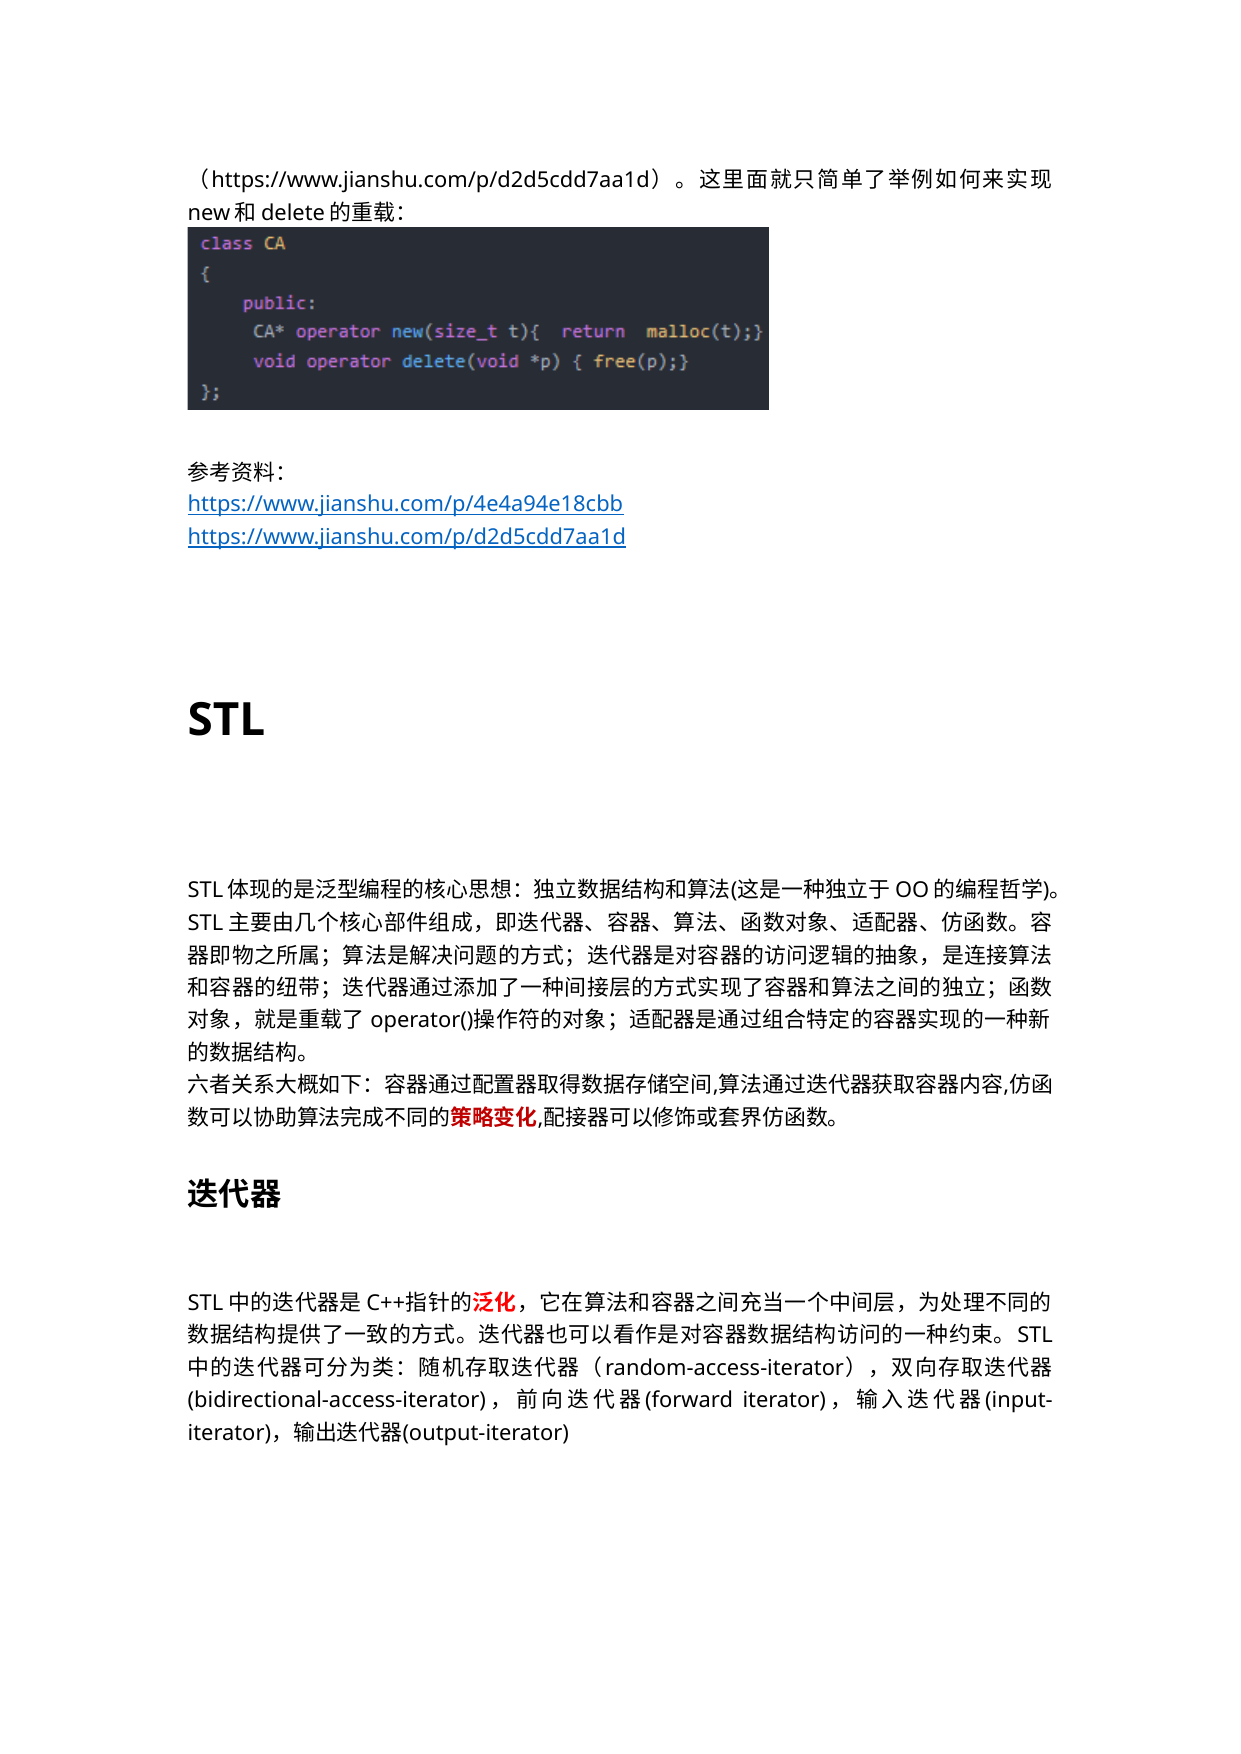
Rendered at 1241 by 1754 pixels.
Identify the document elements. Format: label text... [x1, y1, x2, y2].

subtitle 迭代器 [187, 1159, 1053, 1224]
text 六者关系大概如下：容器通过配置器取得数据存储空间,算法通过迭代器获取容器内容,仿函数可以协助算法完成不同的策略变化,配接器可以修饰或套界仿函数。 [187, 1067, 1053, 1132]
text 参考资料： [187, 454, 1053, 487]
text STL中的迭代器是C++指针的泛化，它在算法和容器之间充当一个中间层，为处理不同的数据结构提供了一致的方式。迭代器也可以看作是对容器数据结构访问的一种约束。STL中的迭代器可分为类：随机存取迭代器（random-access-iterator），双向存取迭代器(bidirectional-access-iterator)，前向迭代器(forward iterator)，输入迭代器(input-iterator)，输出迭代器(output-iterator) [187, 1284, 1053, 1447]
picture [187, 227, 769, 410]
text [187, 162, 1053, 227]
text https://www.jianshu.com/p/d2d5cdd7aa1d [187, 519, 1053, 552]
text https://www.jianshu.com/p/4e4a94e18cbb [187, 487, 1053, 519]
text STL主要由几个核心部件组成，即迭代器、容器、算法、函数对象、适配器、仿函数。容器即物之所属；算法是解决问题的方式；迭代器是对容器的访问逻辑的抽象，是连接算法和容器的纽带；迭代器通过添加了一种间接层的方式实现了容器和算法之间的独立；函数对象，就是重载了operator()操作符的对象；适配器是通过组合特定的容器实现的一种新的数据结构。 [187, 905, 1053, 1067]
text STL体现的是泛型编程的核心思想：独立数据结构和算法(这是一种独立于OO的编程哲学)。 [187, 872, 1053, 905]
subtitle STL [187, 685, 1053, 750]
